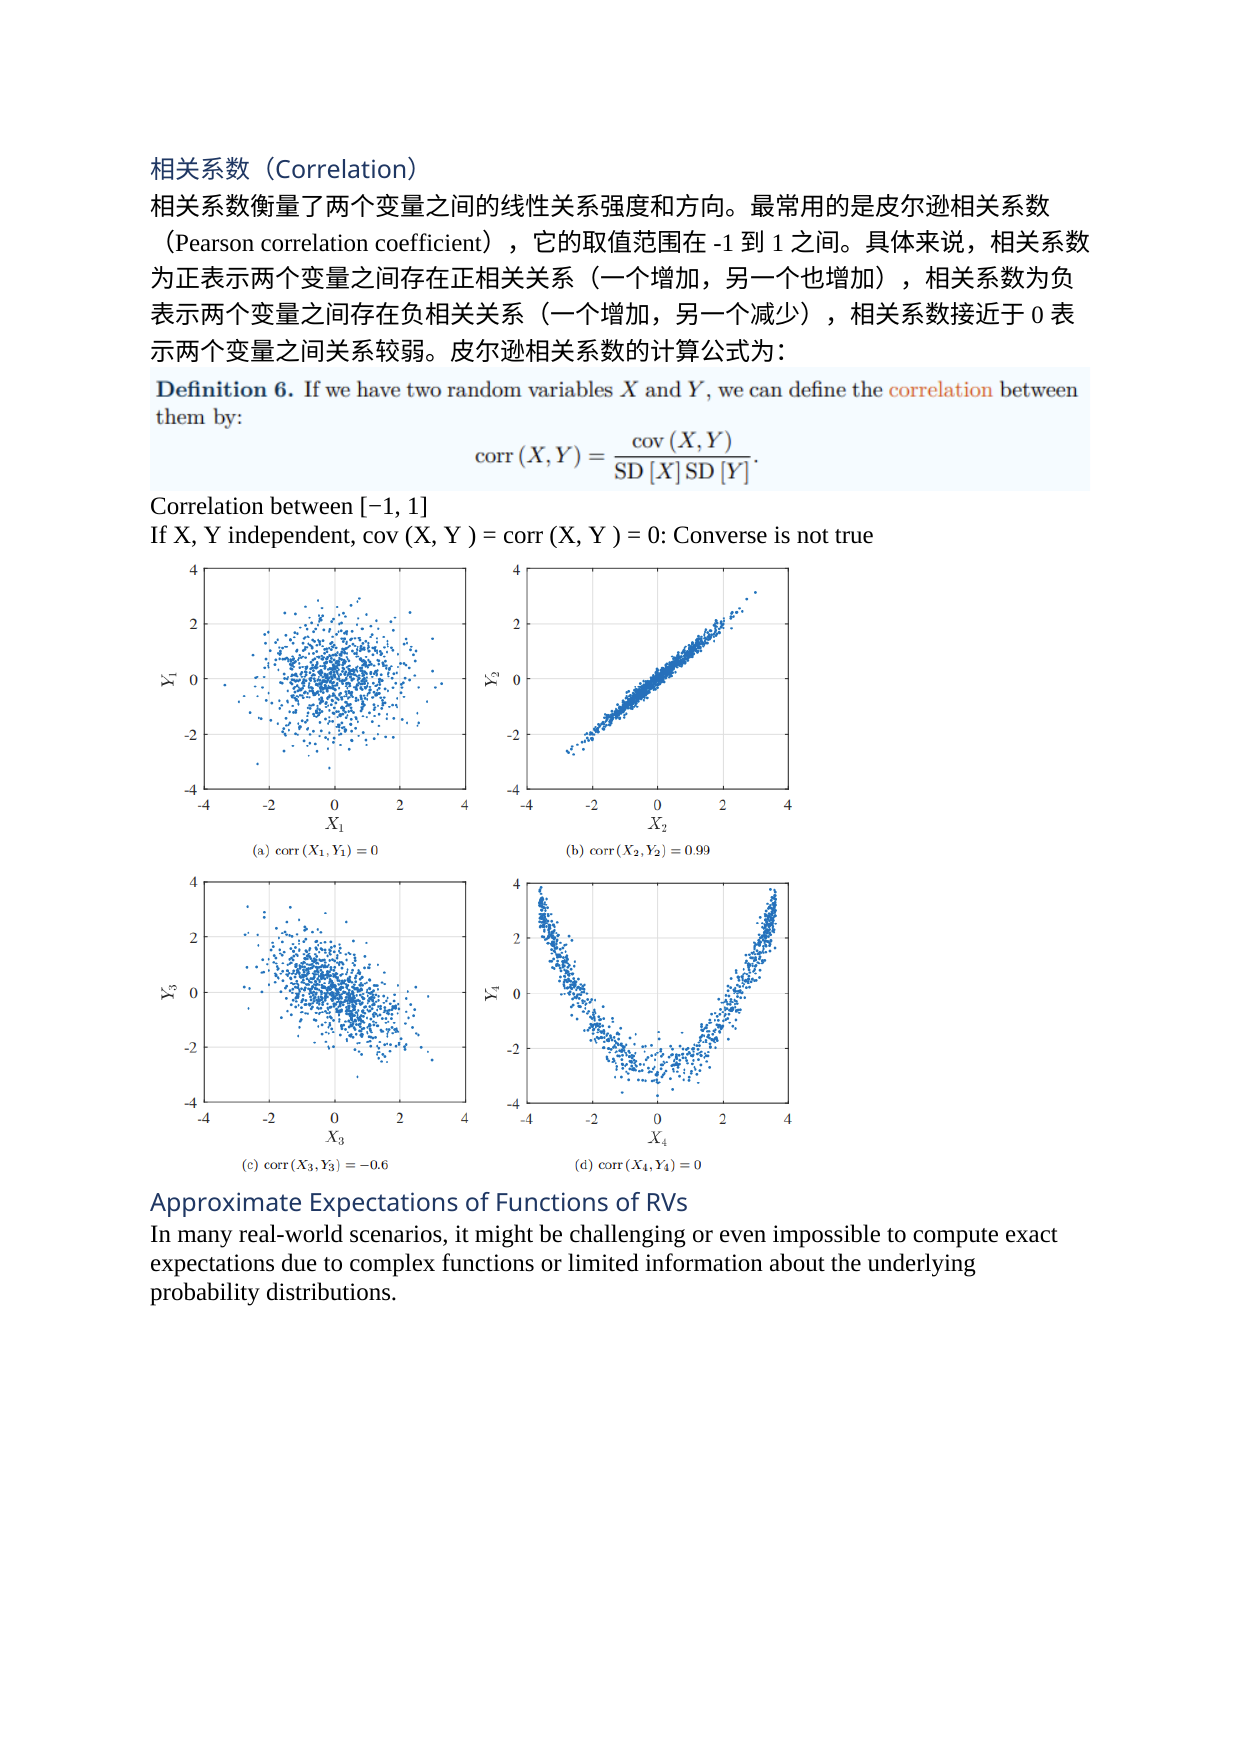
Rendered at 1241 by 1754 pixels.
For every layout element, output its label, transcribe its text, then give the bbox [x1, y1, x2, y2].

subtitle Approximate Expectations of Functions of RVs [150, 1185, 1090, 1219]
text In many real-world scenarios, it might be challenging or even impossible to compute exact expectations due to complex functions or limited information about the underlying probability distributions. [150, 1219, 1090, 1305]
picture [150, 367, 1091, 491]
text Correlation between [−1, 1] [150, 491, 1090, 520]
picture [150, 548, 833, 1181]
text If X, Y independent, cov (X, Y ) = corr (X, Y ) = 0: Converse is not true [150, 520, 1090, 548]
text 相关系数衡量了两个变量之间的线性关系强度和方向。最常用的是皮尔逊相关系数（Pearson correlation coefficient），它的取值范围在 -1 到 1 之间。具体来说，相关系数为正表示两个变量之间存在正相关关系（一个增加，另一个也增加），相关系数为负表示两个变量之间存在负相关关系（一个增加，另一个减少），相关系数接近于 0 表示两个变量之间关系较弱。皮尔逊相关系数的计算公式为： [150, 186, 1090, 367]
subtitle 相关系数（Correlation） [150, 150, 1090, 186]
